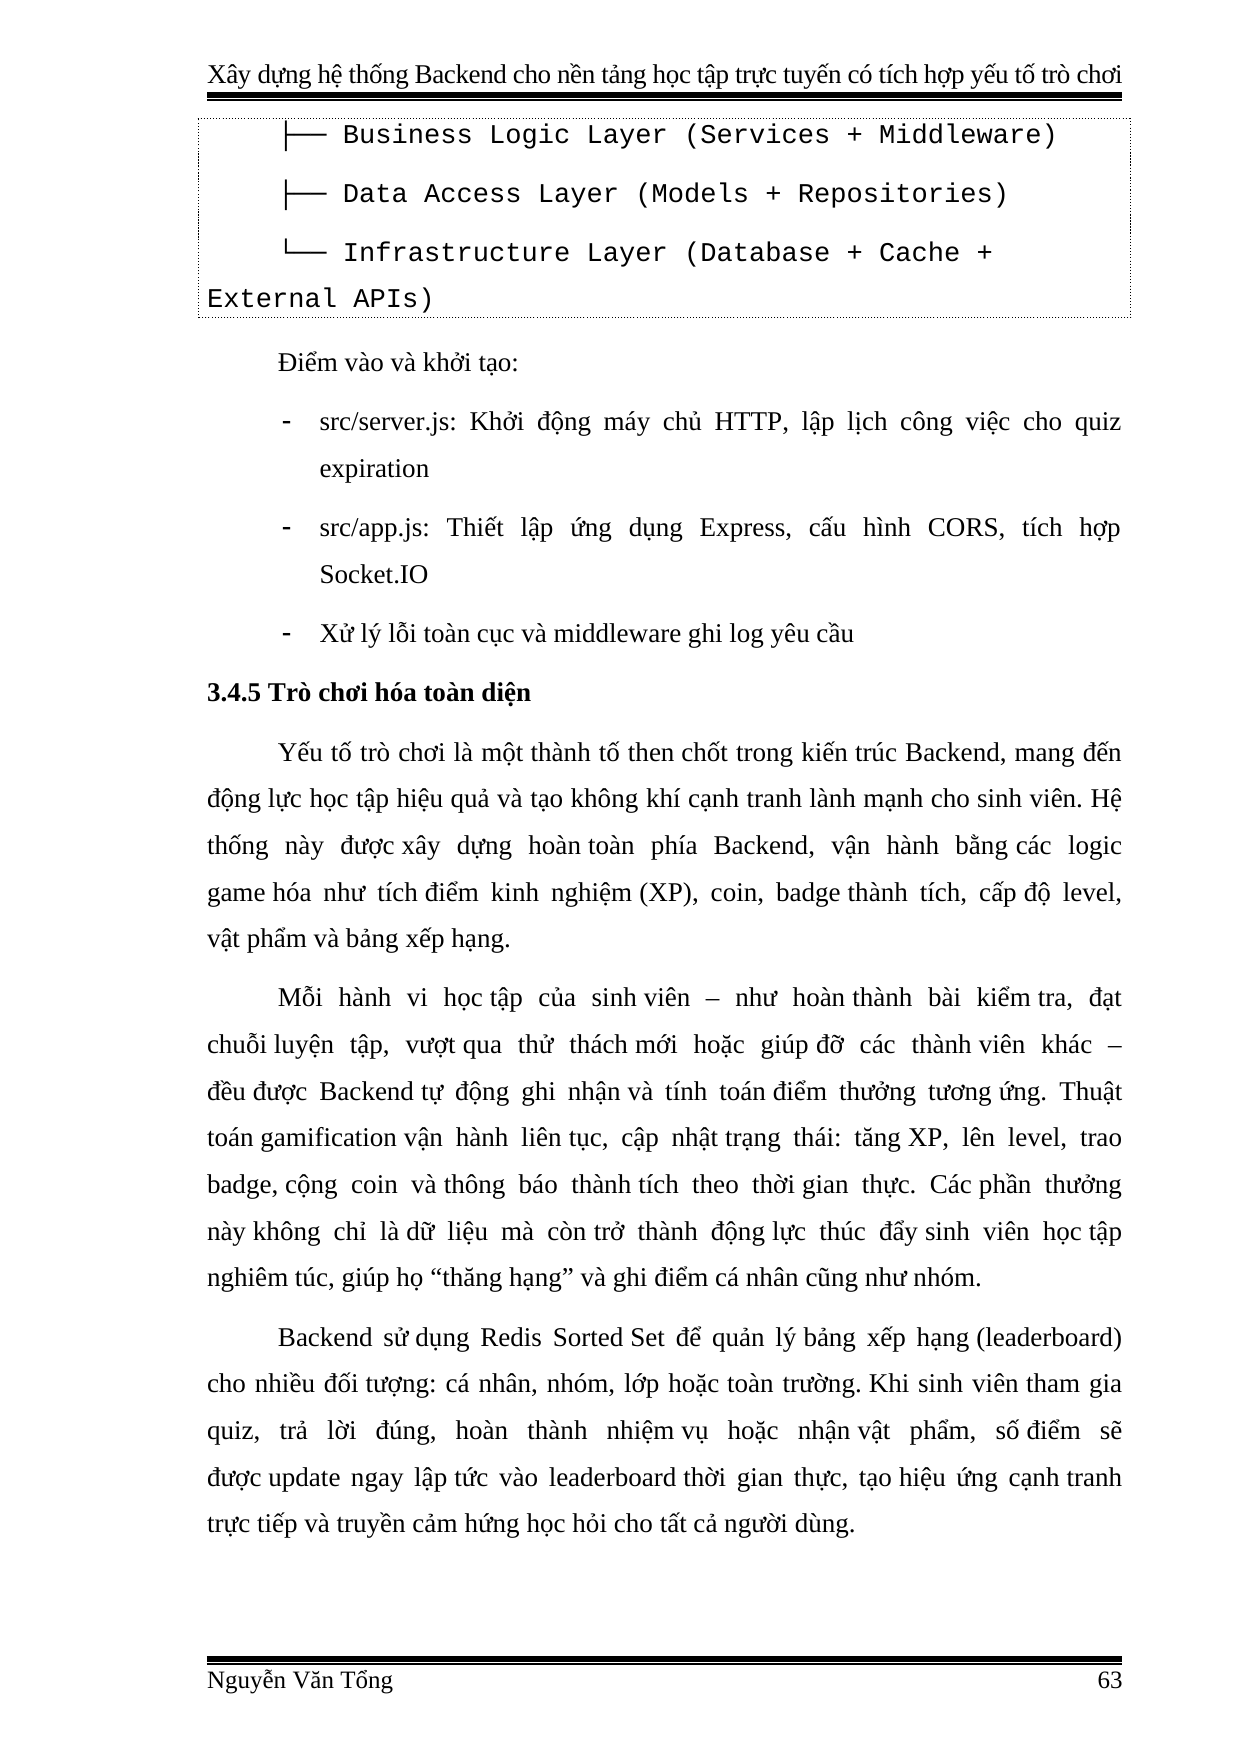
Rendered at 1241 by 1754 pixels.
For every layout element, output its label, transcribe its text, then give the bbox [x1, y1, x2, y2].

text ├── Business Logic Layer (Services + Middleware) [197, 118, 1131, 152]
text ├── Data Access Layer (Models + Repositories) [197, 177, 1131, 211]
text Backend sử dụng Redis Sorted Set để quản lý bảng xếp hạng (leaderboard) cho nhiều đối tượng: cá nhân, nhóm, lớp hoặc toàn trường. Khi sinh viên tham gia quiz, trả lời đúng, hoàn thành nhiệm vụ hoặc nhận vật phẩm, số điểm sẽ được update ngay lập tức vào leaderboard thời gian thực, tạo hiệu ứng cạnh tranh trực tiếp và truyền cảm hứng học hỏi cho tất cả người dùng. [207, 1321, 1122, 1538]
text Điểm vào và khởi tạo: [207, 346, 1122, 377]
text Yếu tố trò chơi là một thành tố then chốt trong kiến trúc Backend, mang đến động lực học tập hiệu quả và tạo không khí cạnh tranh lành mạnh cho sinh viên. Hệ thống này được xây dựng hoàn toàn phía Backend, vận hành bằng các logic game hóa như tích điểm kinh nghiệm (XP), coin, badge thành tích, cấp độ level, vật phẩm và bảng xếp hạng. [207, 736, 1122, 953]
text Mỗi hành vi học tập của sinh viên – như hoàn thành bài kiểm tra, đạt chuỗi luyện tập, vượt qua thử thách mới hoặc giúp đỡ các thành viên khác – đều được Backend tự động ghi nhận và tính toán điểm thưởng tương ứng. Thuật toán gamification vận hành liên tục, cập nhật trạng thái: tăng XP, lên level, trao badge, cộng coin và thông báo thành tích theo thời gian thực. Các phần thưởng này không chỉ là dữ liệu mà còn trở thành động lực thúc đẩy sinh viên học tập nghiêm túc, giúp họ “thăng hạng” và ghi điểm cá nhân cũng như nhóm. [207, 981, 1122, 1293]
list src/app.js: Thiết lập ứng dụng Express, cấu hình CORS, tích hợp Socket.IO [282, 511, 1122, 589]
subtitle Trò chơi hóa toàn diện [207, 676, 1122, 708]
list src/server.js: Khởi động máy chủ HTTP, lập lịch công việc cho quiz expiration [282, 405, 1122, 483]
text └── Infrastructure Layer (Database + Cache + External APIs) [197, 235, 1131, 318]
list Xử lý lỗi toàn cục và middleware ghi log yêu cầu [282, 617, 1122, 648]
